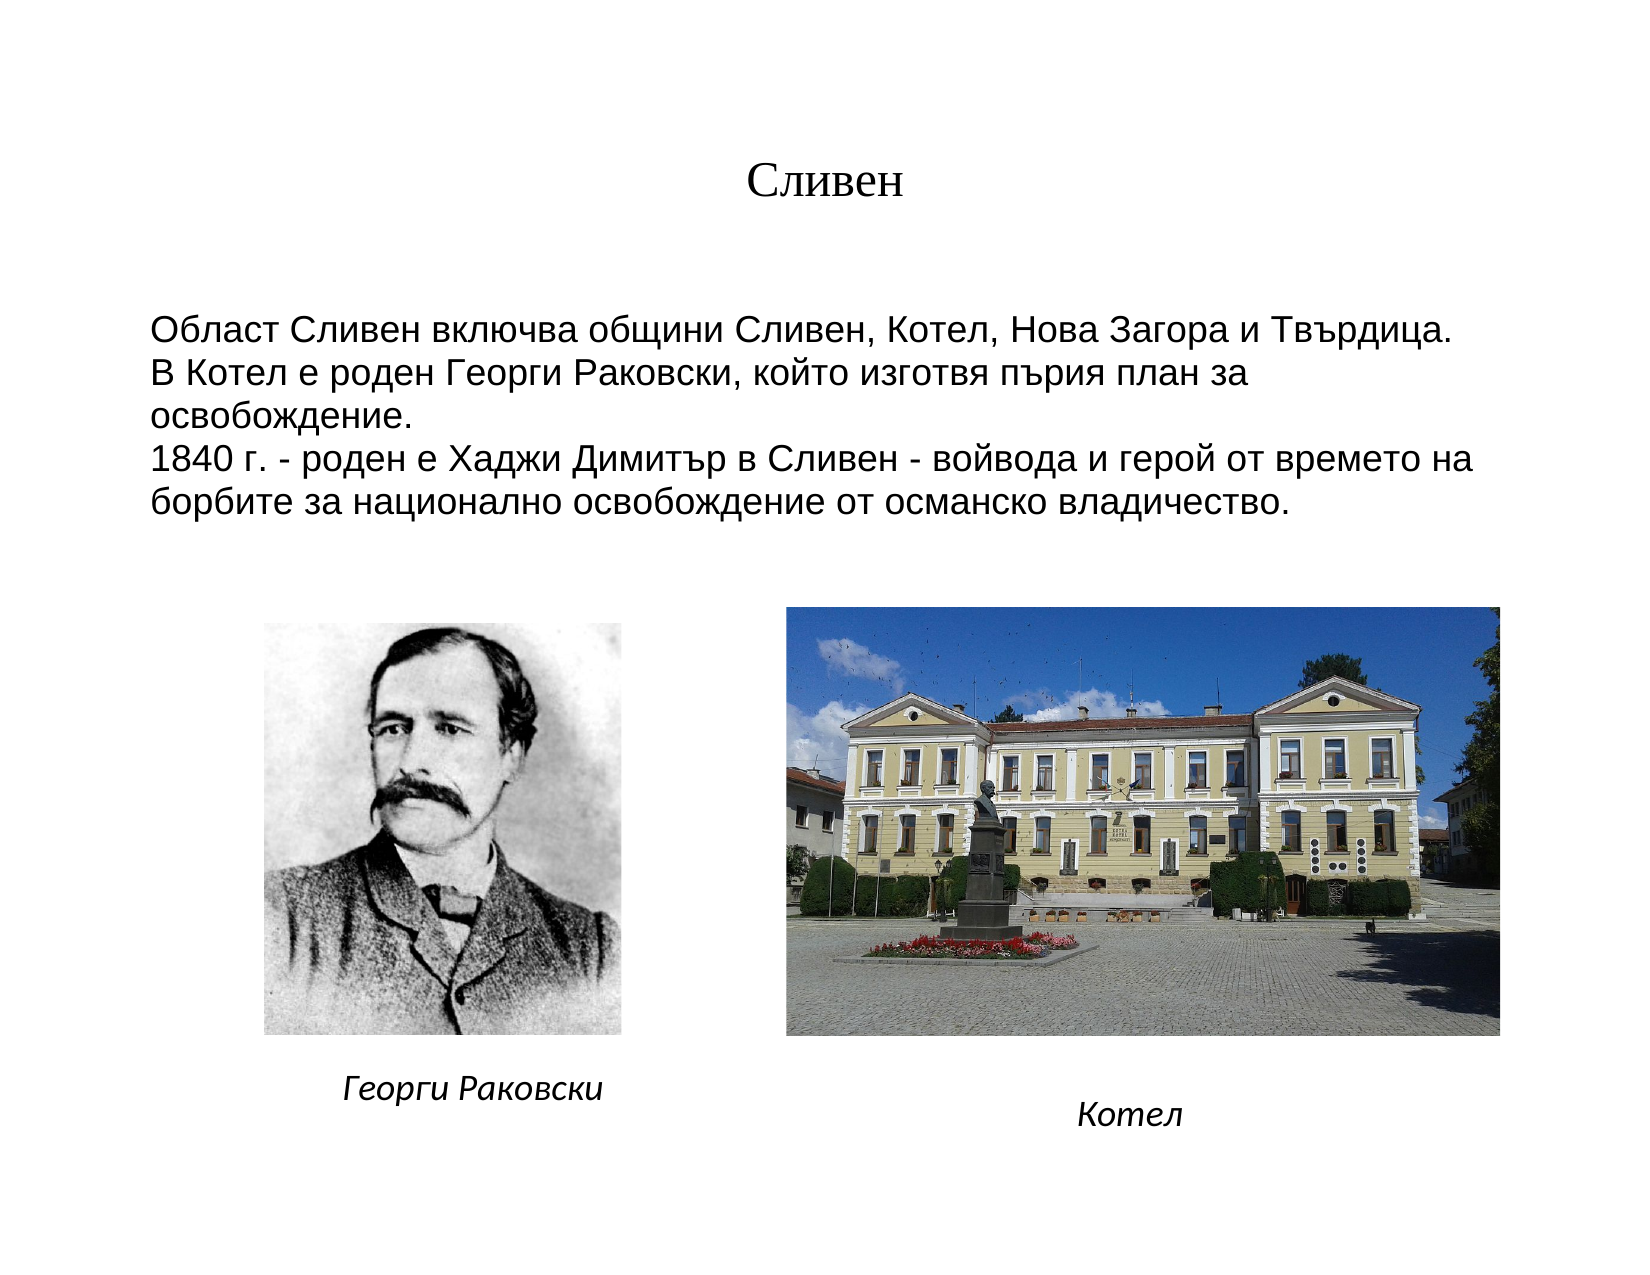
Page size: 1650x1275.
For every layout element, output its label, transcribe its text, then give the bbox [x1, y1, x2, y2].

text 1840 г. - роден е Хаджи Димитър в Сливен - войвода и герой от времето на борбите за национално освобождение от османско владичество. [150, 437, 1500, 523]
picture [786, 607, 1500, 1036]
text Област Сливен включва общини Сливен, Котел, Нова Загора и Твърдица. [150, 307, 1500, 350]
text Сливен [150, 150, 1500, 207]
text В Котел е роден Георги Раковски, който изготвя пърия план за освобождение. [150, 350, 1500, 437]
picture [264, 623, 622, 1035]
